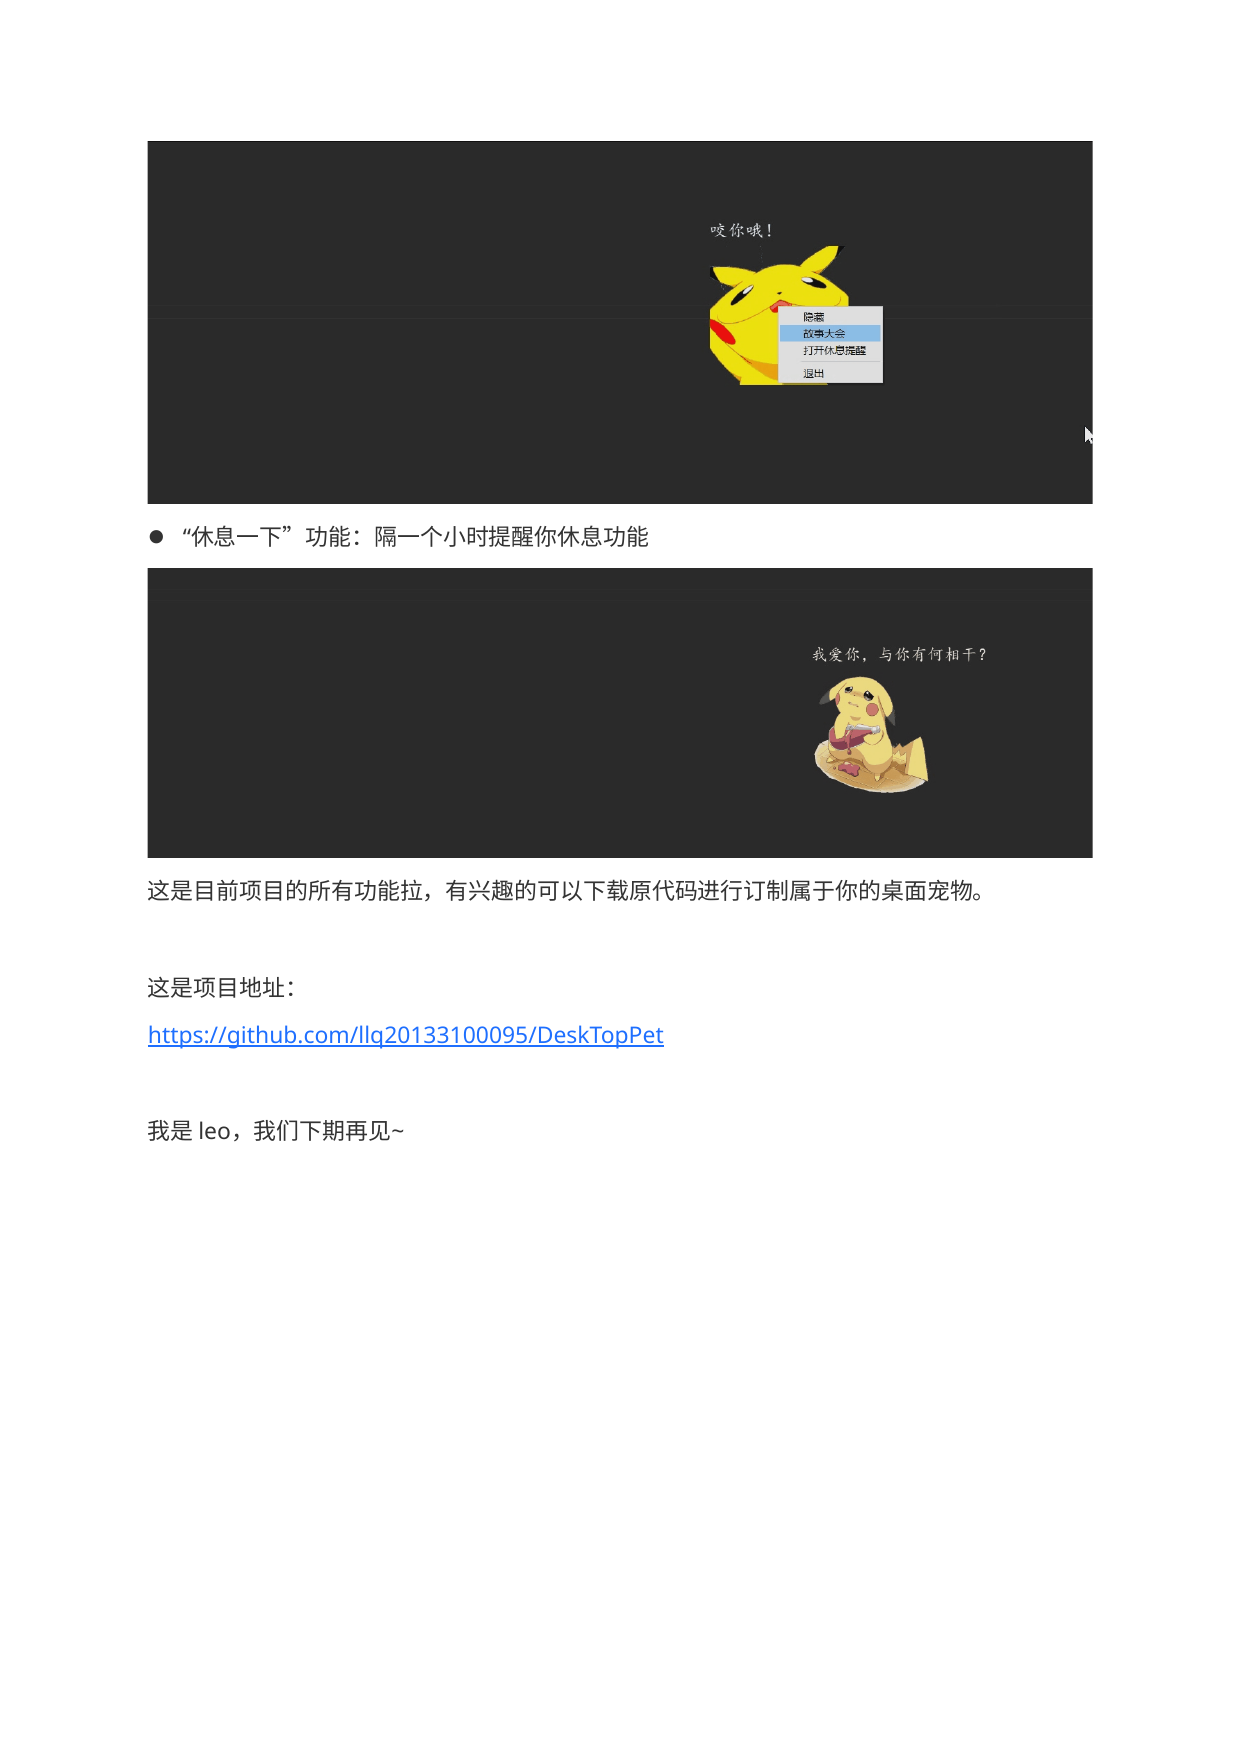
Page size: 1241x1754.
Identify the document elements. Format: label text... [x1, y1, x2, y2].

picture [147, 568, 1093, 858]
list “休息一下”功能：隔一个小时提醒你休息功能 [148, 519, 1093, 552]
text 这是项目地址： [148, 969, 1093, 1003]
text 这是目前项目的所有功能拉，有兴趣的可以下载原代码进行订制属于你的桌面宠物。 [148, 873, 1093, 906]
text 我是leo，我们下期再见~ [148, 1112, 1093, 1146]
picture [147, 141, 1093, 504]
text https://github.com/llq20133100095/DeskTopPet [148, 1019, 1093, 1050]
